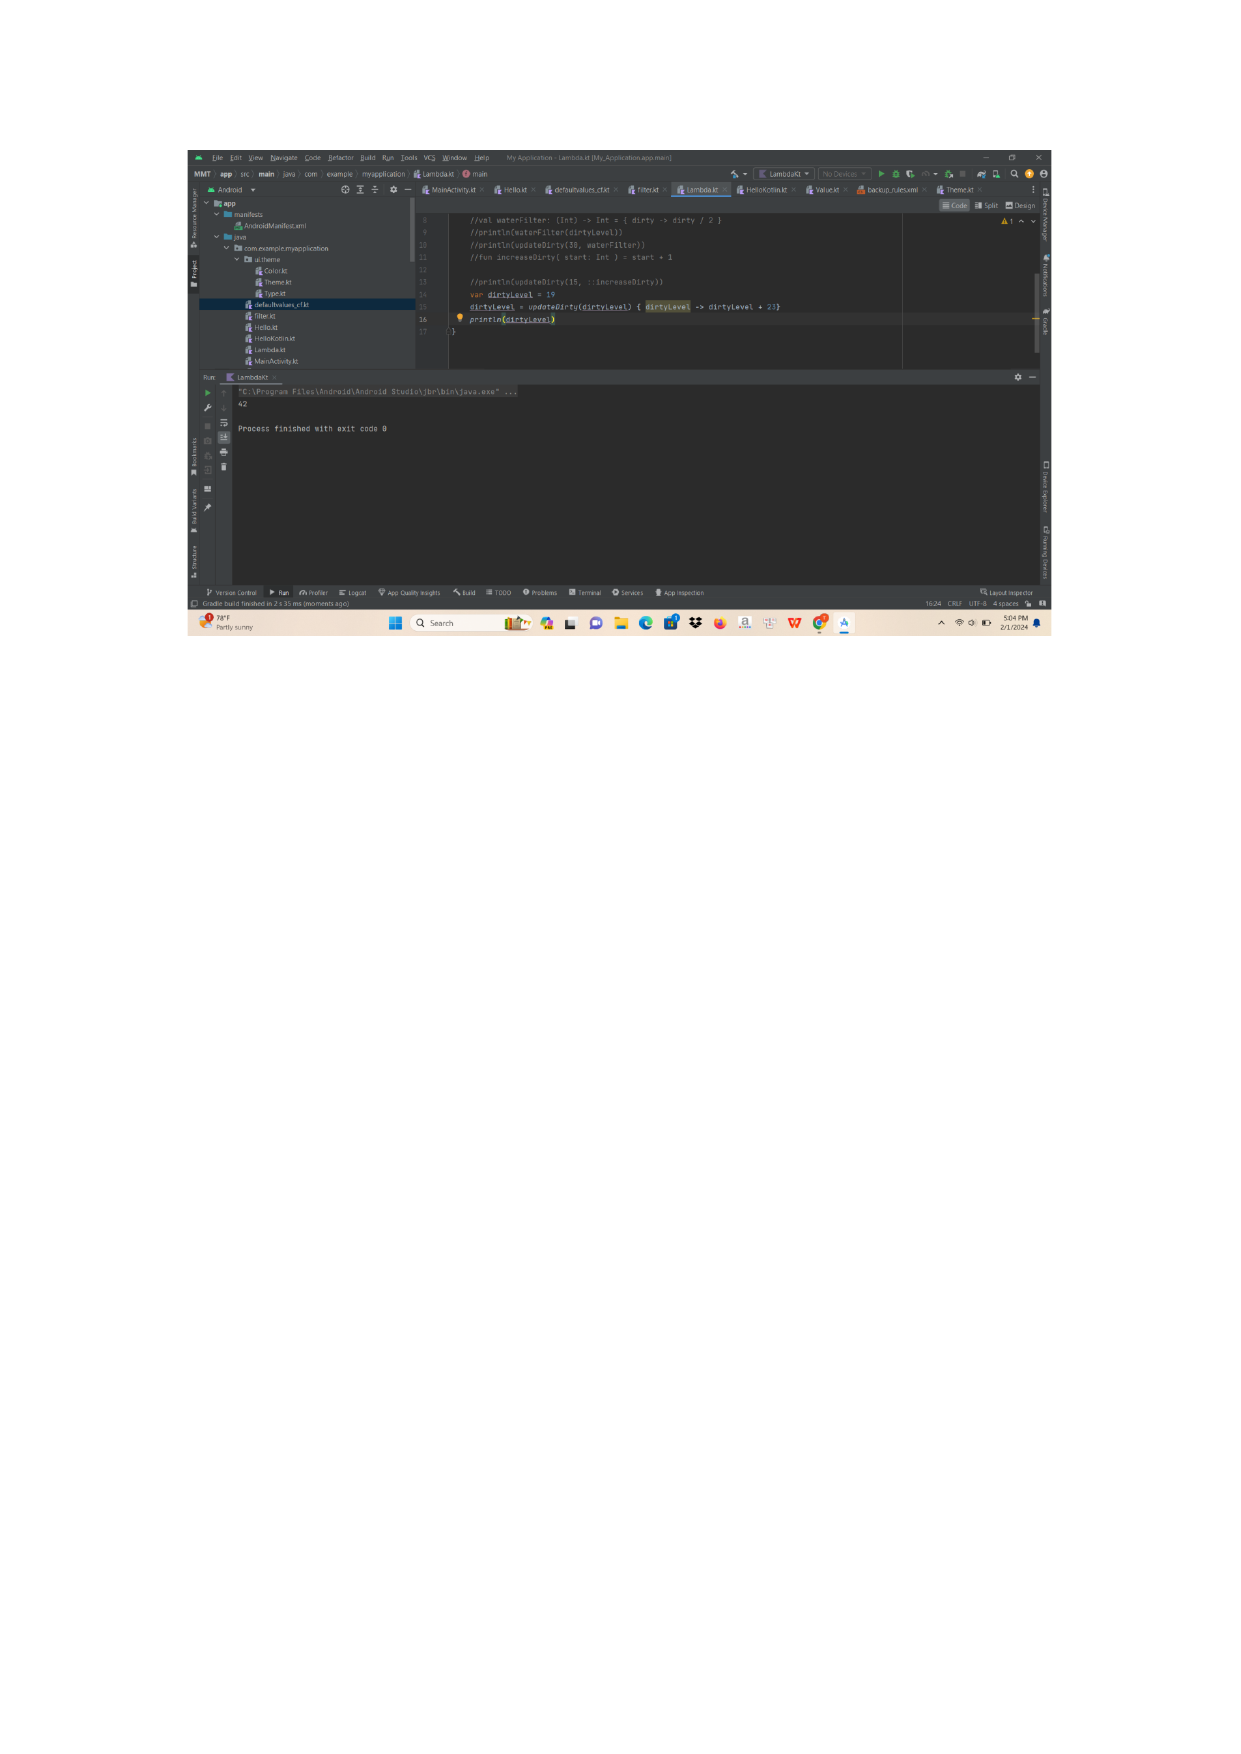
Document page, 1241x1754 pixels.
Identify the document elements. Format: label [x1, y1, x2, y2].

picture [187, 150, 1052, 636]
